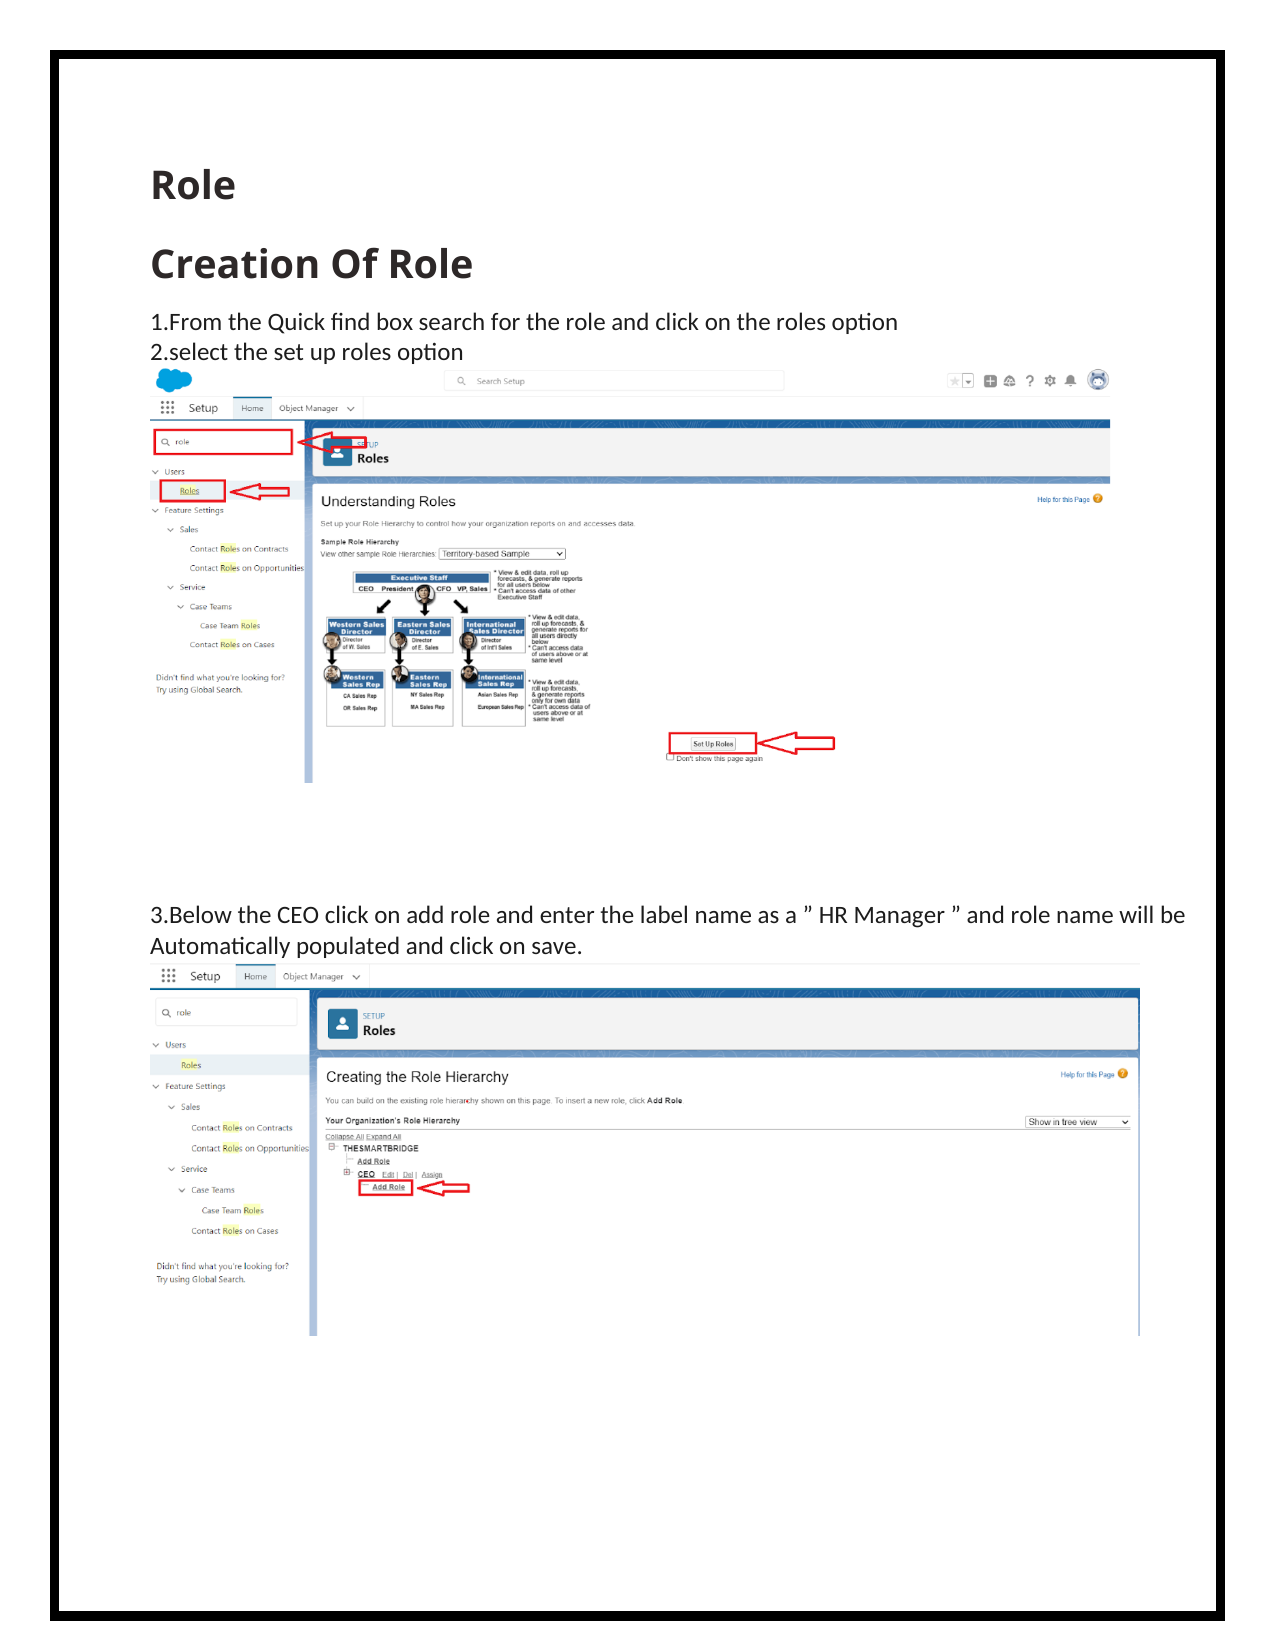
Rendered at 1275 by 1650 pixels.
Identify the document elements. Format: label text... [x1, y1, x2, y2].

subtitle Role [150, 152, 1196, 211]
picture [150, 366, 1110, 783]
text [150, 899, 1196, 1335]
picture [150, 960, 1140, 1336]
text Creation Of Role [150, 236, 1196, 290]
text 1.From the Quick find box search for the role and click on the roles option 2.select the set up roles option [150, 306, 1196, 367]
